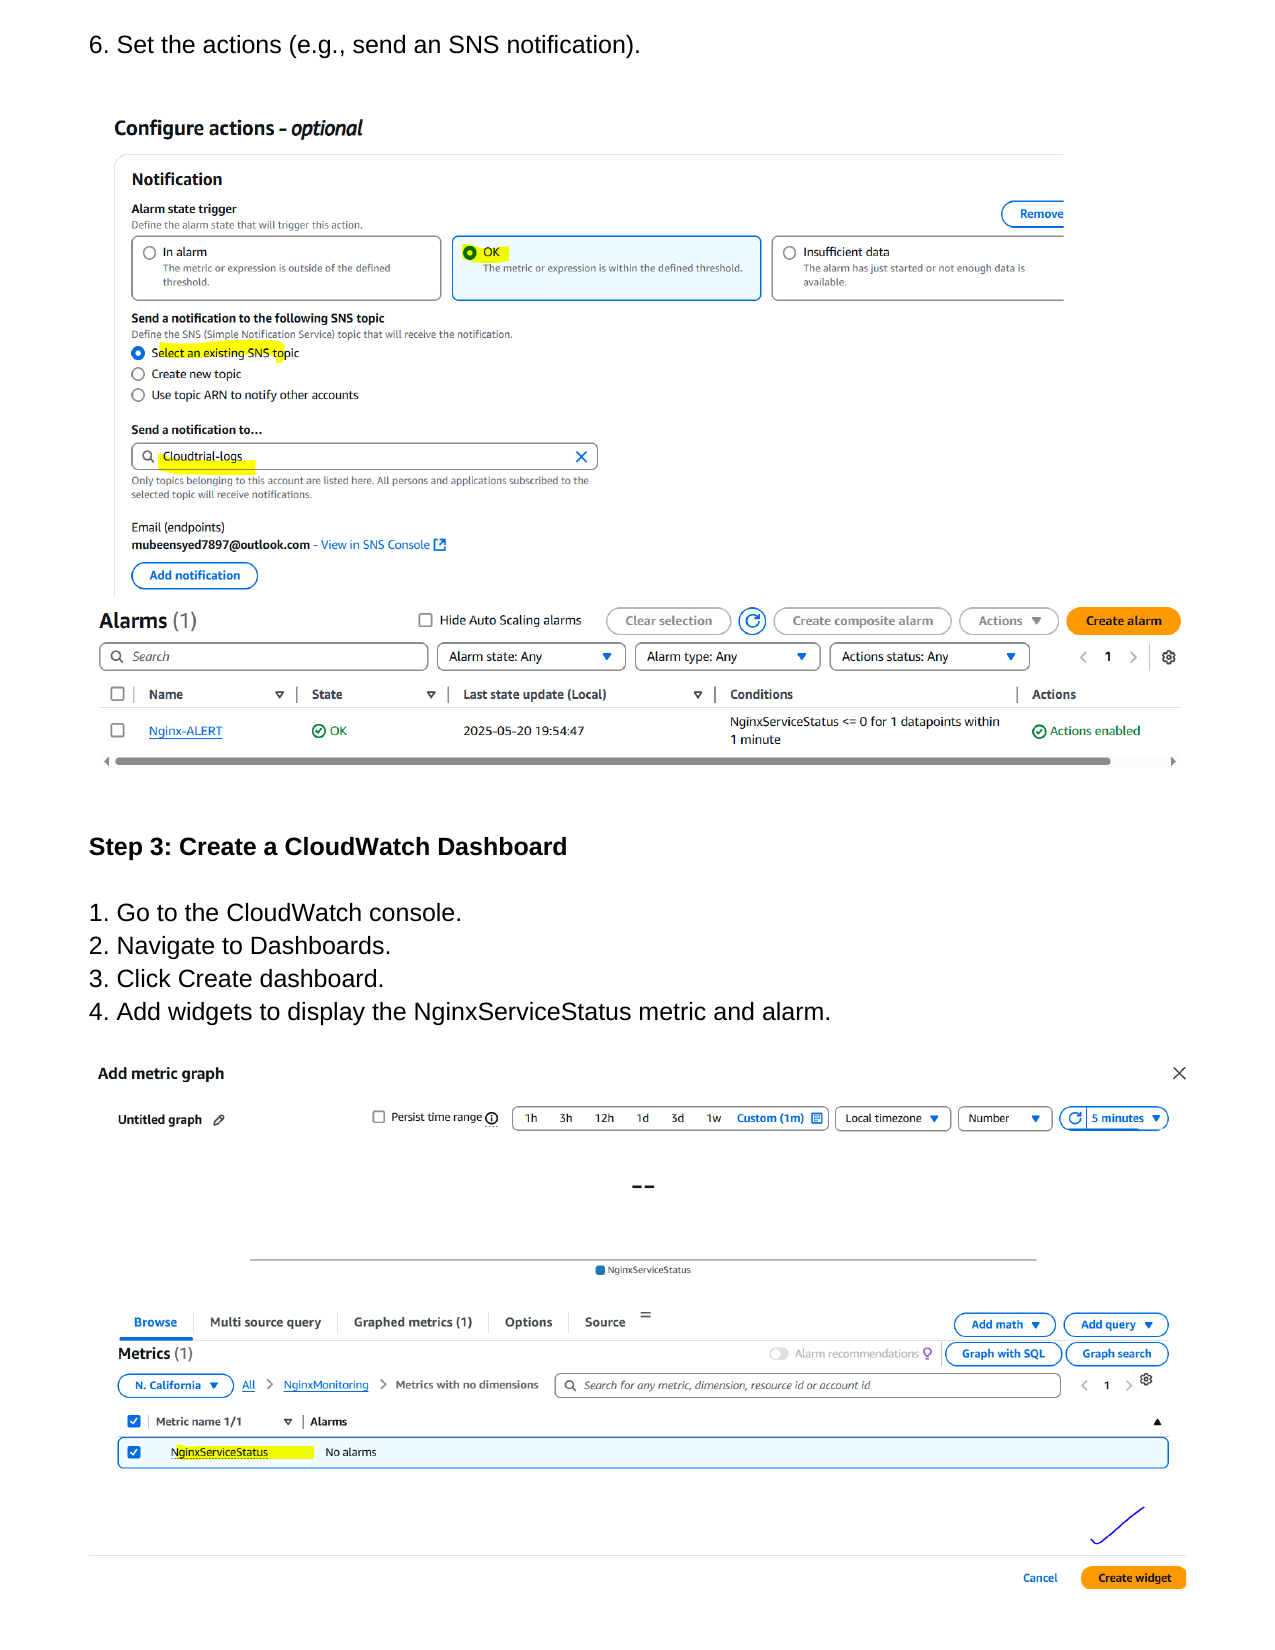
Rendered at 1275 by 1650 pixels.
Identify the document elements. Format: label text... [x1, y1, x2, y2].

text 4. Add widgets to display the NginxServiceStatus metric and alarm. [89, 997, 1186, 1026]
text 2. Navigate to Dashboards. [89, 931, 1186, 959]
text Step 3: Create a CloudWatch Dashboard [89, 832, 1186, 860]
picture [88, 95, 1064, 596]
text 3. Click Create dashboard. [89, 964, 1186, 992]
text 6. Set the actions (e.g., send an SNS notification). [89, 29, 1186, 58]
picture [88, 1062, 1187, 1589]
picture [88, 599, 1187, 795]
text 1. Go to the CloudWatch console. [89, 898, 1186, 926]
